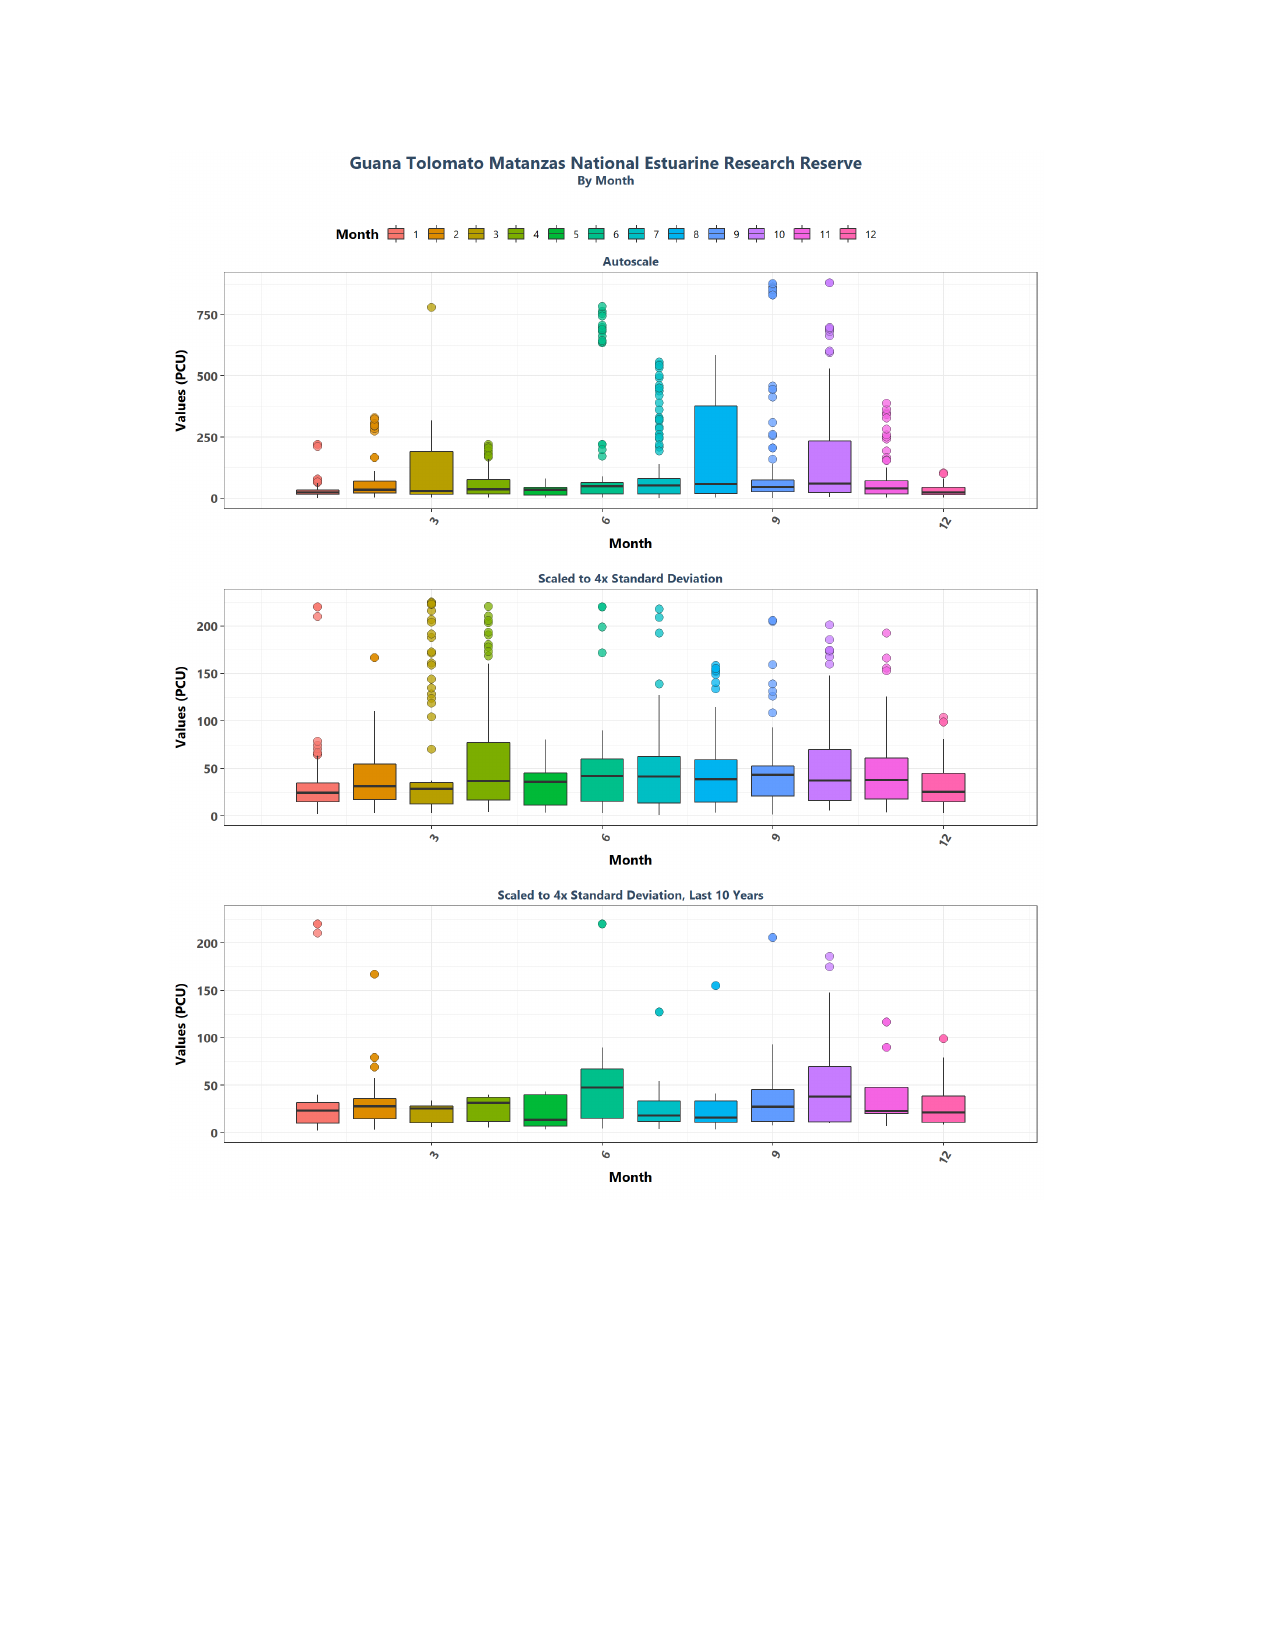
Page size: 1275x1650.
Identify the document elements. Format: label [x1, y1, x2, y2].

picture [168, 150, 1044, 1200]
